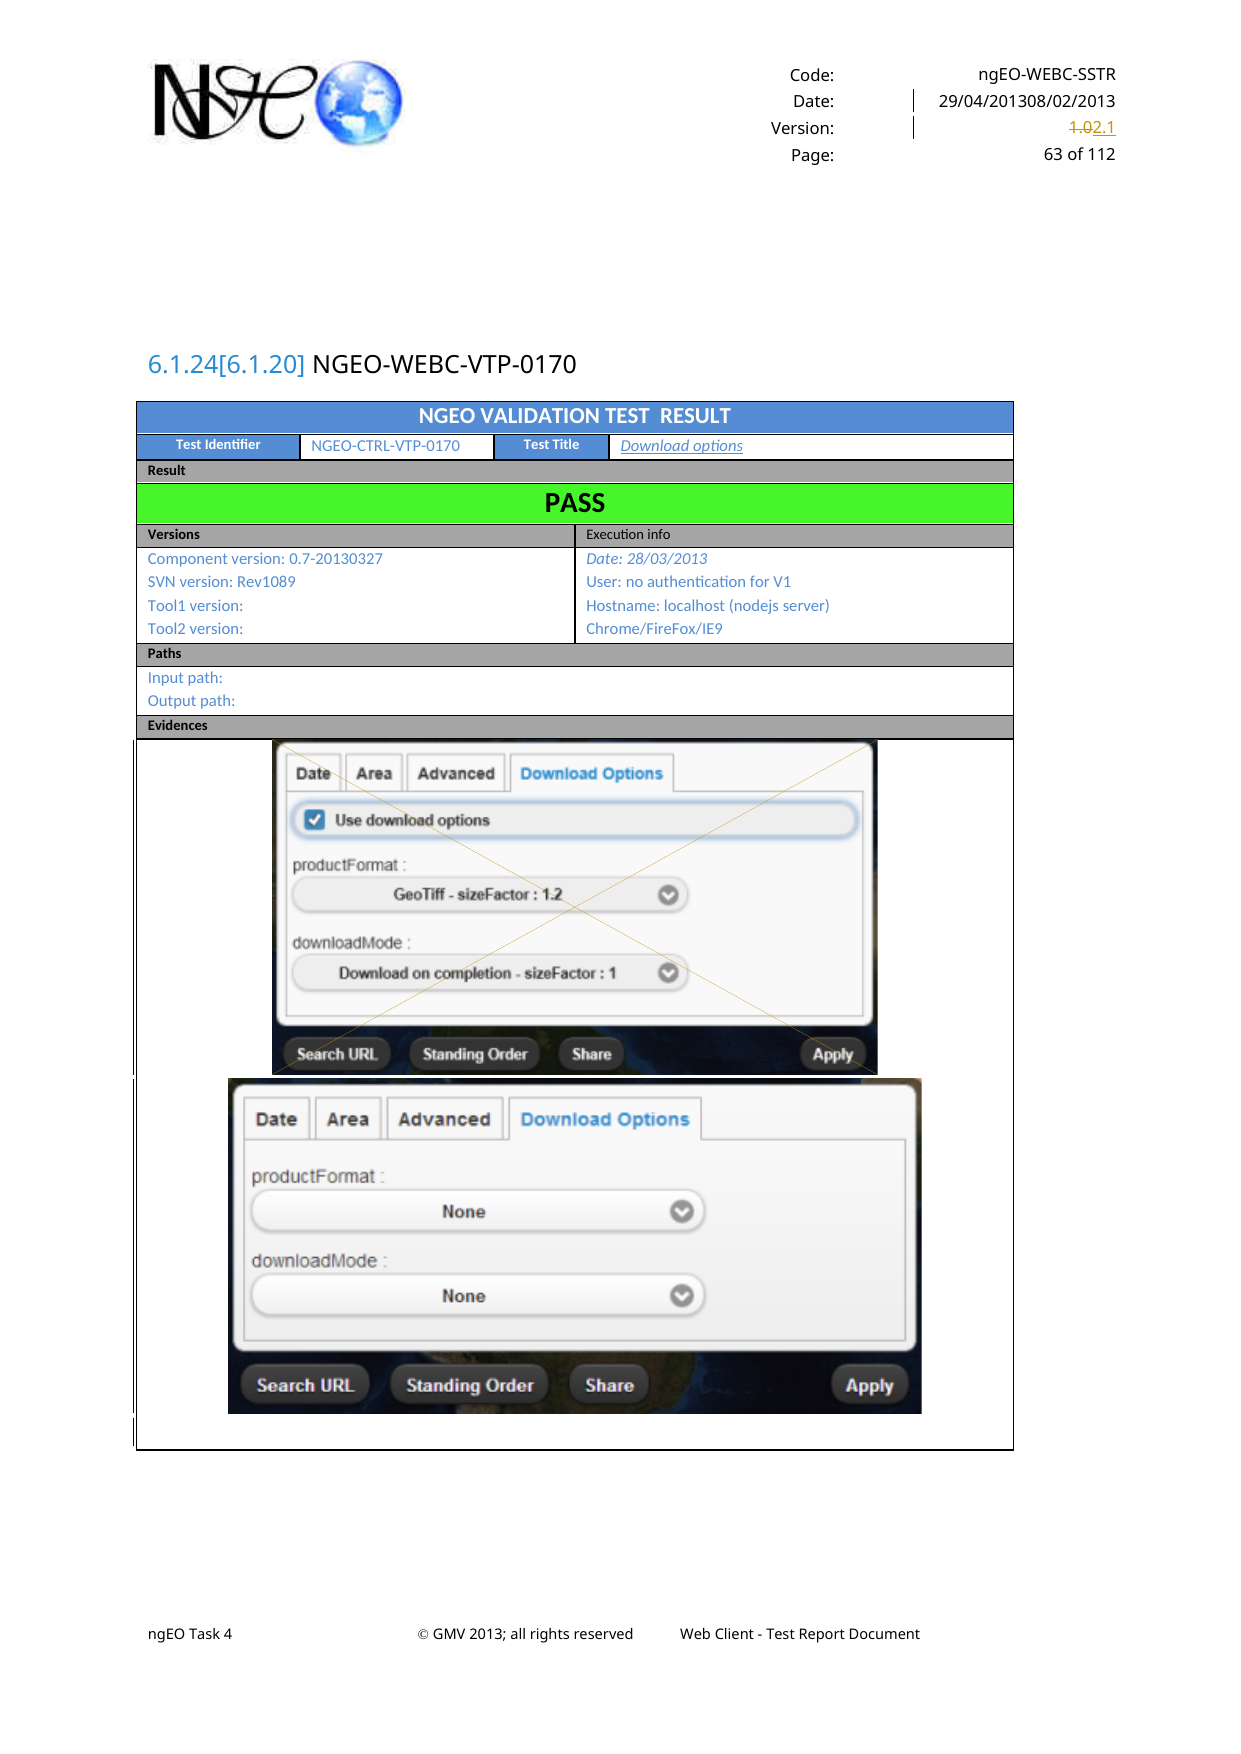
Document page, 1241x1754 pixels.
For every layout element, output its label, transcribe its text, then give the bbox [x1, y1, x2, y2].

table_cell Result [137, 461, 1013, 482]
picture [577, 741, 878, 1074]
table_header NGEO VALIDATION TEST RESULT [137, 402, 1013, 433]
table_cell PASS [137, 484, 1013, 523]
subtitle NGEO-WEBC-VTP-0170 [148, 346, 1122, 380]
table_cell Test Title [495, 435, 608, 459]
table_cell Execution info [576, 525, 1013, 547]
table_cell NGEO-CTRL-VTP-0170 [301, 435, 493, 459]
table_cell Date: 28/03/2013 User: no authentication for V1 Hostname: localhost (nodejs server) Chrome/FireFox/IE9 [576, 548, 1013, 642]
table_cell Test Identifier [137, 435, 299, 459]
table_cell Download options [610, 435, 1013, 459]
picture [274, 739, 876, 906]
table_cell [137, 740, 1013, 1449]
table_cell Component version: 0.7-20130327 SVN version: Rev1089 Tool1 version: Tool2 version: [137, 548, 574, 642]
table_cell Input path: Output path: [137, 667, 1013, 715]
table_cell Evidences [137, 716, 1013, 738]
picture [228, 1078, 922, 1414]
table_cell Paths [137, 644, 1013, 666]
picture [274, 908, 876, 1075]
picture [272, 741, 573, 1074]
table_cell Versions [137, 525, 574, 547]
